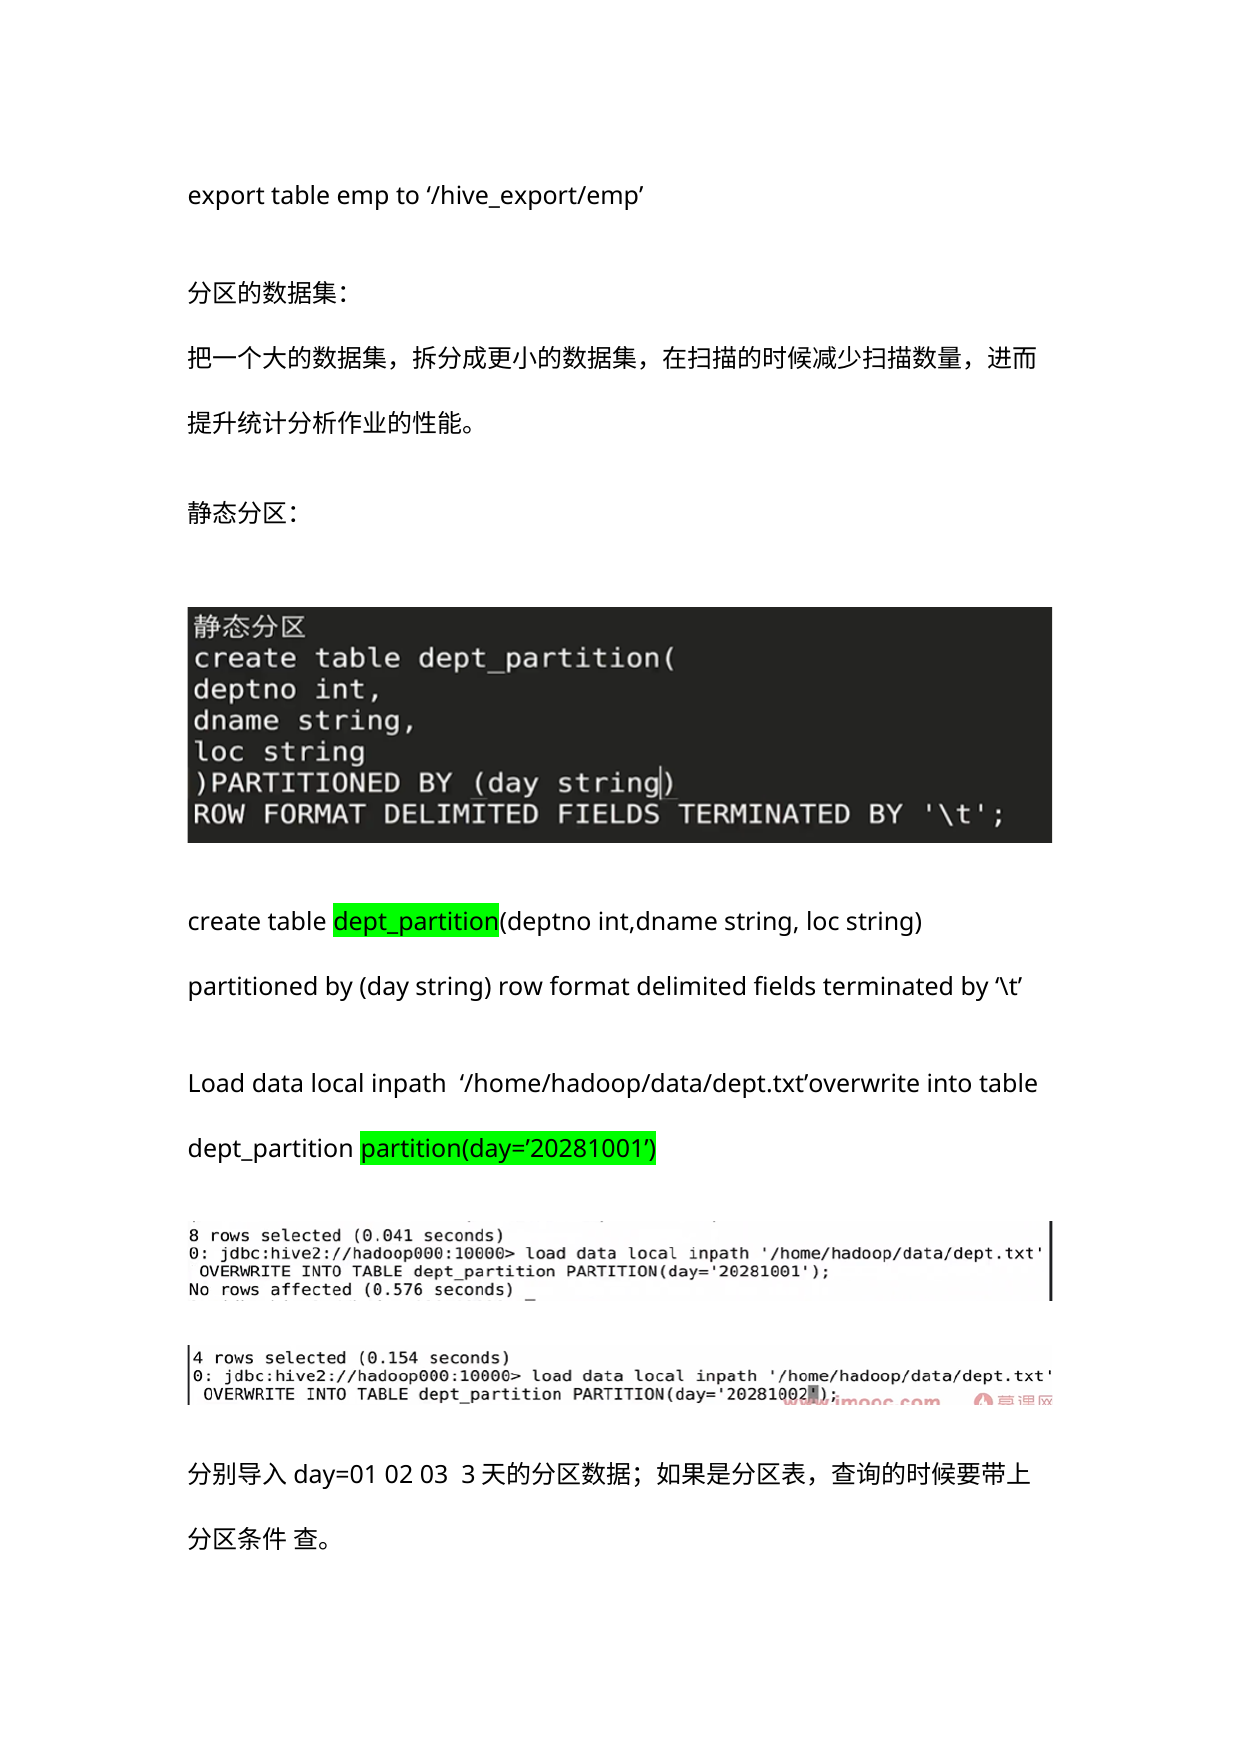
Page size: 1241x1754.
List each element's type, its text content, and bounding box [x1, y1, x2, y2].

text Load data local inpath ‘/home/hadoop/data/dept.txt’overwrite into table dept_partition partition(day=’20281001’) [187, 1050, 1053, 1180]
text create table dept_partition(deptno int,dname string, loc string) partitioned by (day string) row format delimited fields terminated by ‘\t’ [187, 888, 1053, 1018]
text 分别导入 day=01 02 03 3天的分区数据；如果是分区表，查询的时候要带上 分区条件 查。 [187, 1440, 1053, 1570]
subtitle 静态分区： [187, 479, 1053, 544]
text 把一个大的数据集，拆分成更小的数据集，在扫描的时候减少扫描数量，进而提升统计分析作业的性能。 [187, 324, 1053, 454]
picture [187, 607, 1053, 843]
picture [187, 1221, 1053, 1301]
text 分区的数据集： [187, 259, 1053, 324]
picture [187, 1345, 1053, 1405]
text export table emp to ‘/hive_export/emp’ [187, 162, 1053, 227]
